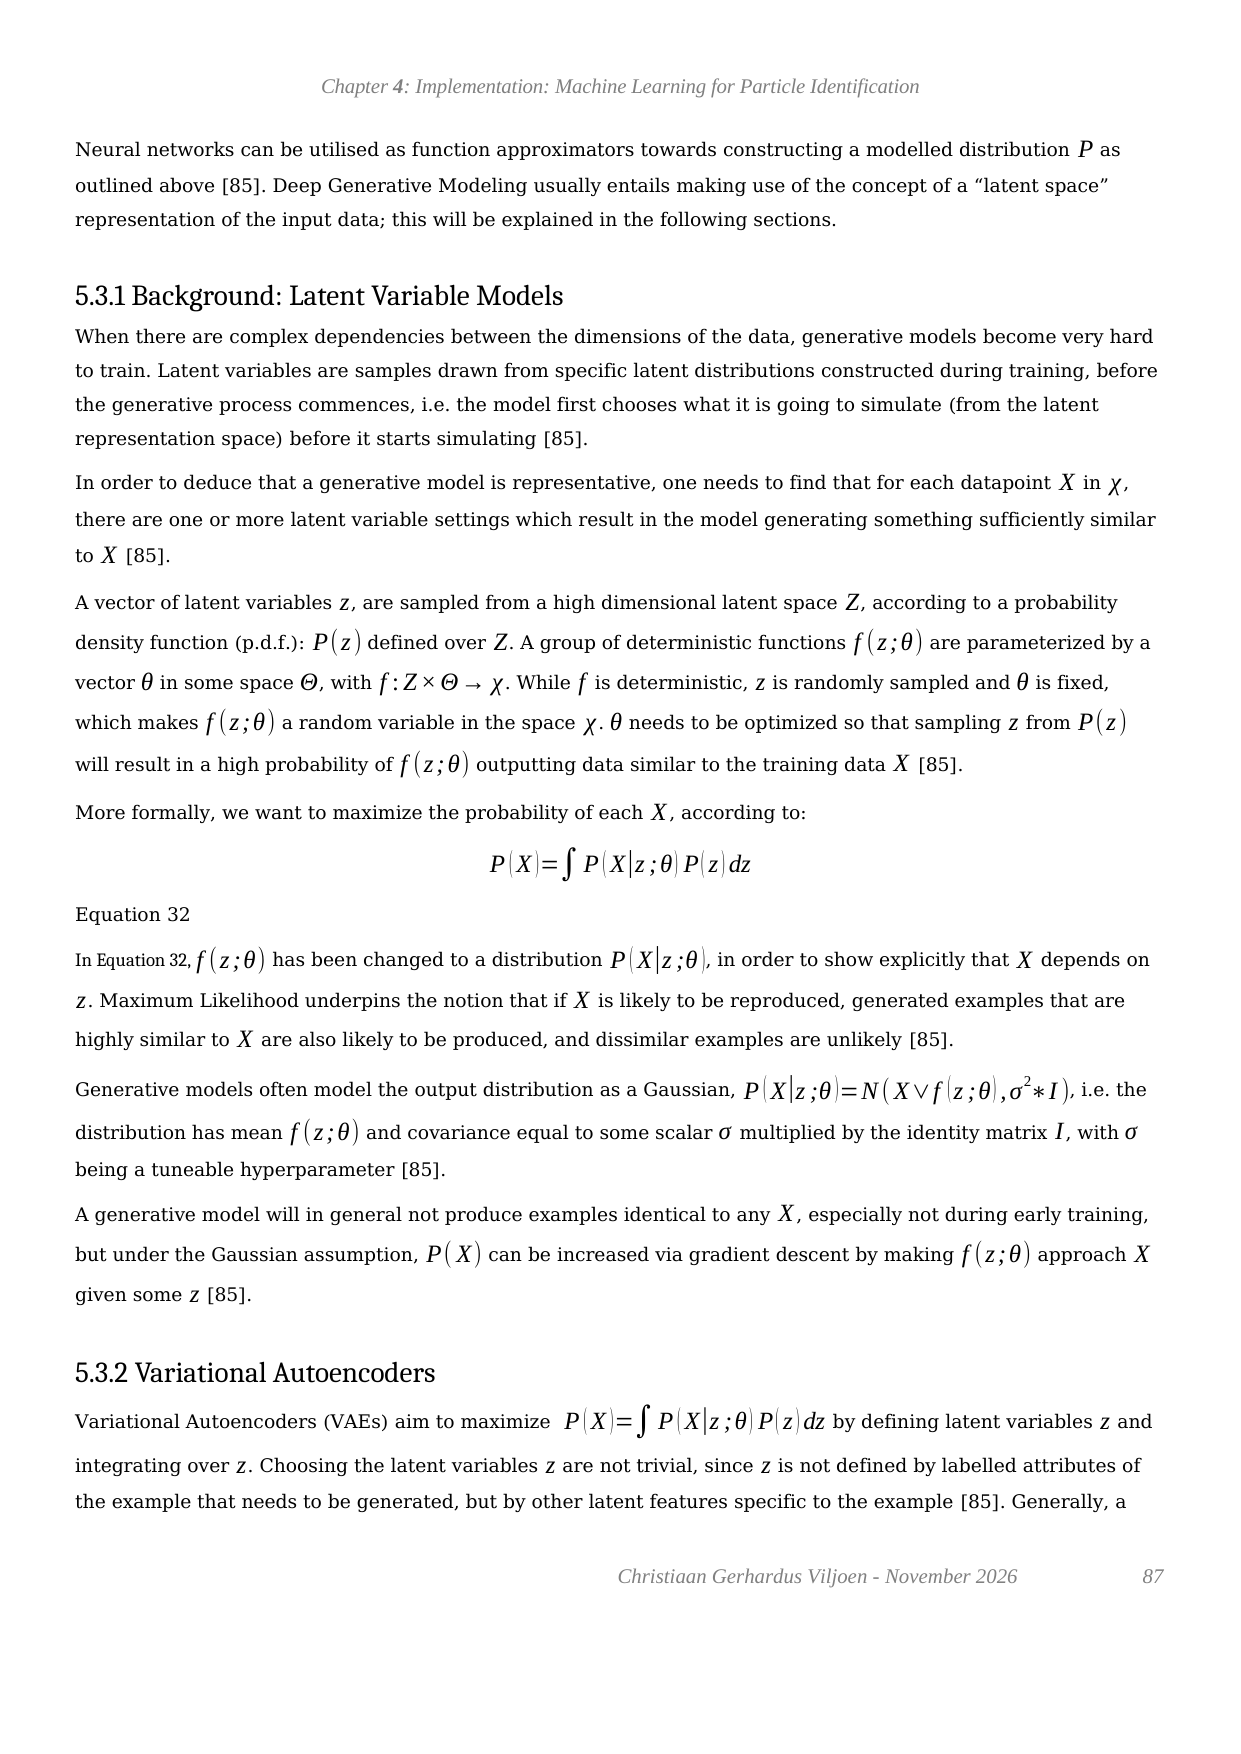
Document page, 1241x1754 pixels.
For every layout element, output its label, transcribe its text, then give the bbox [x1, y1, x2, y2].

text A generative model will in general not produce examples identical to any , especially not during early training, but under the Gaussian assumption, can be increased via gradient descent by making approach given some . [75, 1200, 1165, 1308]
text More formally, we want to maximize the probability of each , according to: [75, 798, 1165, 826]
text When there are complex dependencies between the dimensions of the data, generative models become very hard to train. Latent variables are samples drawn from specific latent distributions constructed during training, before the generative process commences, i.e. the model first chooses what it is going to simulate (from the latent representation space) before it starts simulating . [75, 325, 1165, 449]
subtitle Variational Autoencoders [75, 1357, 1165, 1390]
text Neural networks can be utilised as function approximators towards constructing a modelled distribution as outlined above . Deep Generative Modeling usually entails making use of the concept of a “latent space” representation of the input data; this will be explained in the following sections. [75, 135, 1165, 231]
text Generative models often model the output distribution as a Gaussian, , i.e. the distribution has mean and covariance equal to some scalar multiplied by the identity matrix , with being a tuneable hyperparameter . [75, 1073, 1165, 1181]
text In Equation 32, has been changed to a distribution , in order to show explicitly that depends on . Maximum Likelihood underpins the notion that if is likely to be reproduced, generated examples that are highly similar to are also likely to be produced, and dissimilar examples are unlikely . [75, 945, 1165, 1053]
text A vector of latent variables , are sampled from a high dimensional latent space , according to a probability density function (p.d.f.): defined over . A group of deterministic functions are parameterized by a vector in some space , with . While is deterministic, is randomly sampled and is fixed, which makes a random variable in the space . needs to be optimized so that sampling from will result in a high probability of outputting data similar to the training data . [75, 588, 1165, 779]
text Equation 32 [75, 903, 1165, 925]
subtitle Background: Latent Variable Models [75, 279, 1165, 313]
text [75, 1403, 1165, 1513]
text In order to deduce that a generative model is representative, one needs to find that for each datapoint in , there are one or more latent variable settings which result in the model generating something sufficiently similar to . [75, 469, 1165, 569]
